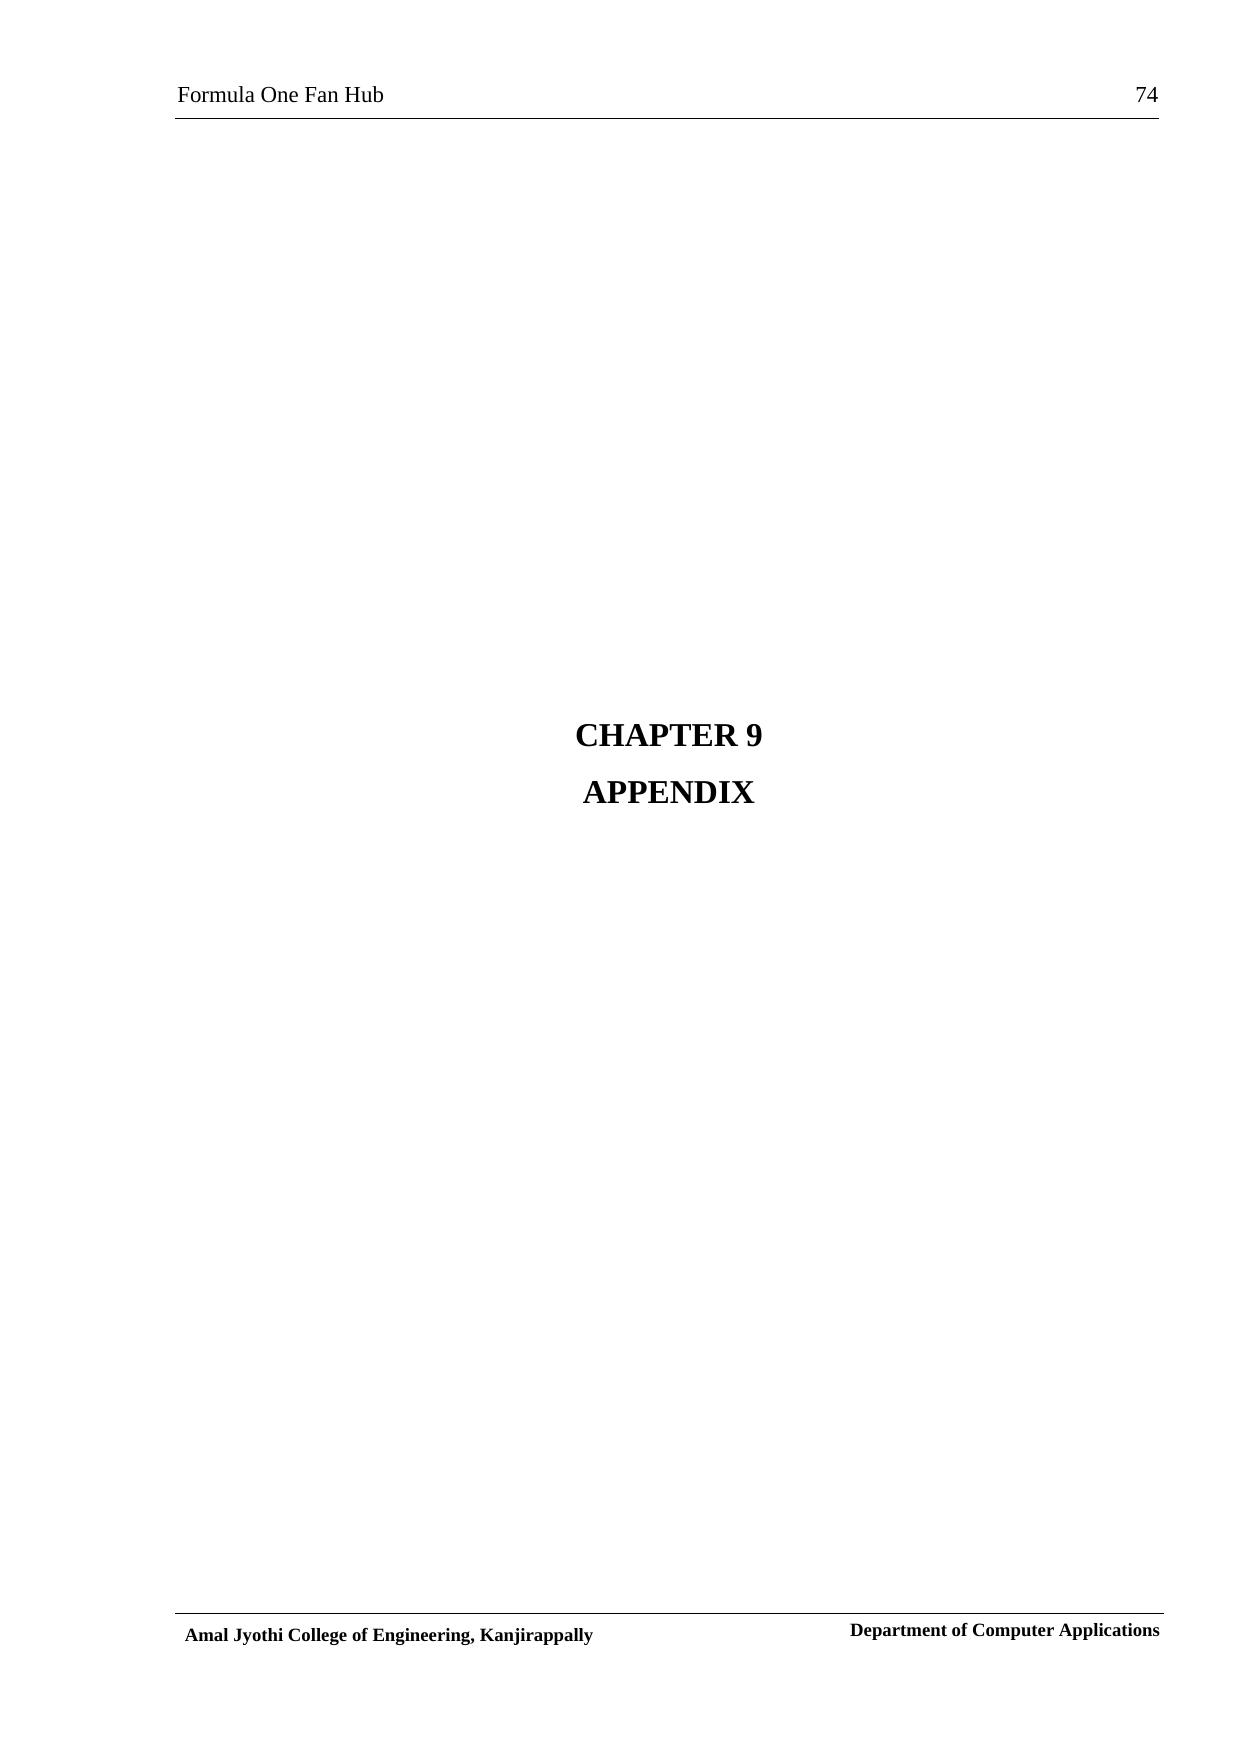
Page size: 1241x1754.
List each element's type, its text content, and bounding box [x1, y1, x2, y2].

subtitle CHAPTER 9 APPENDIX [575, 715, 763, 811]
